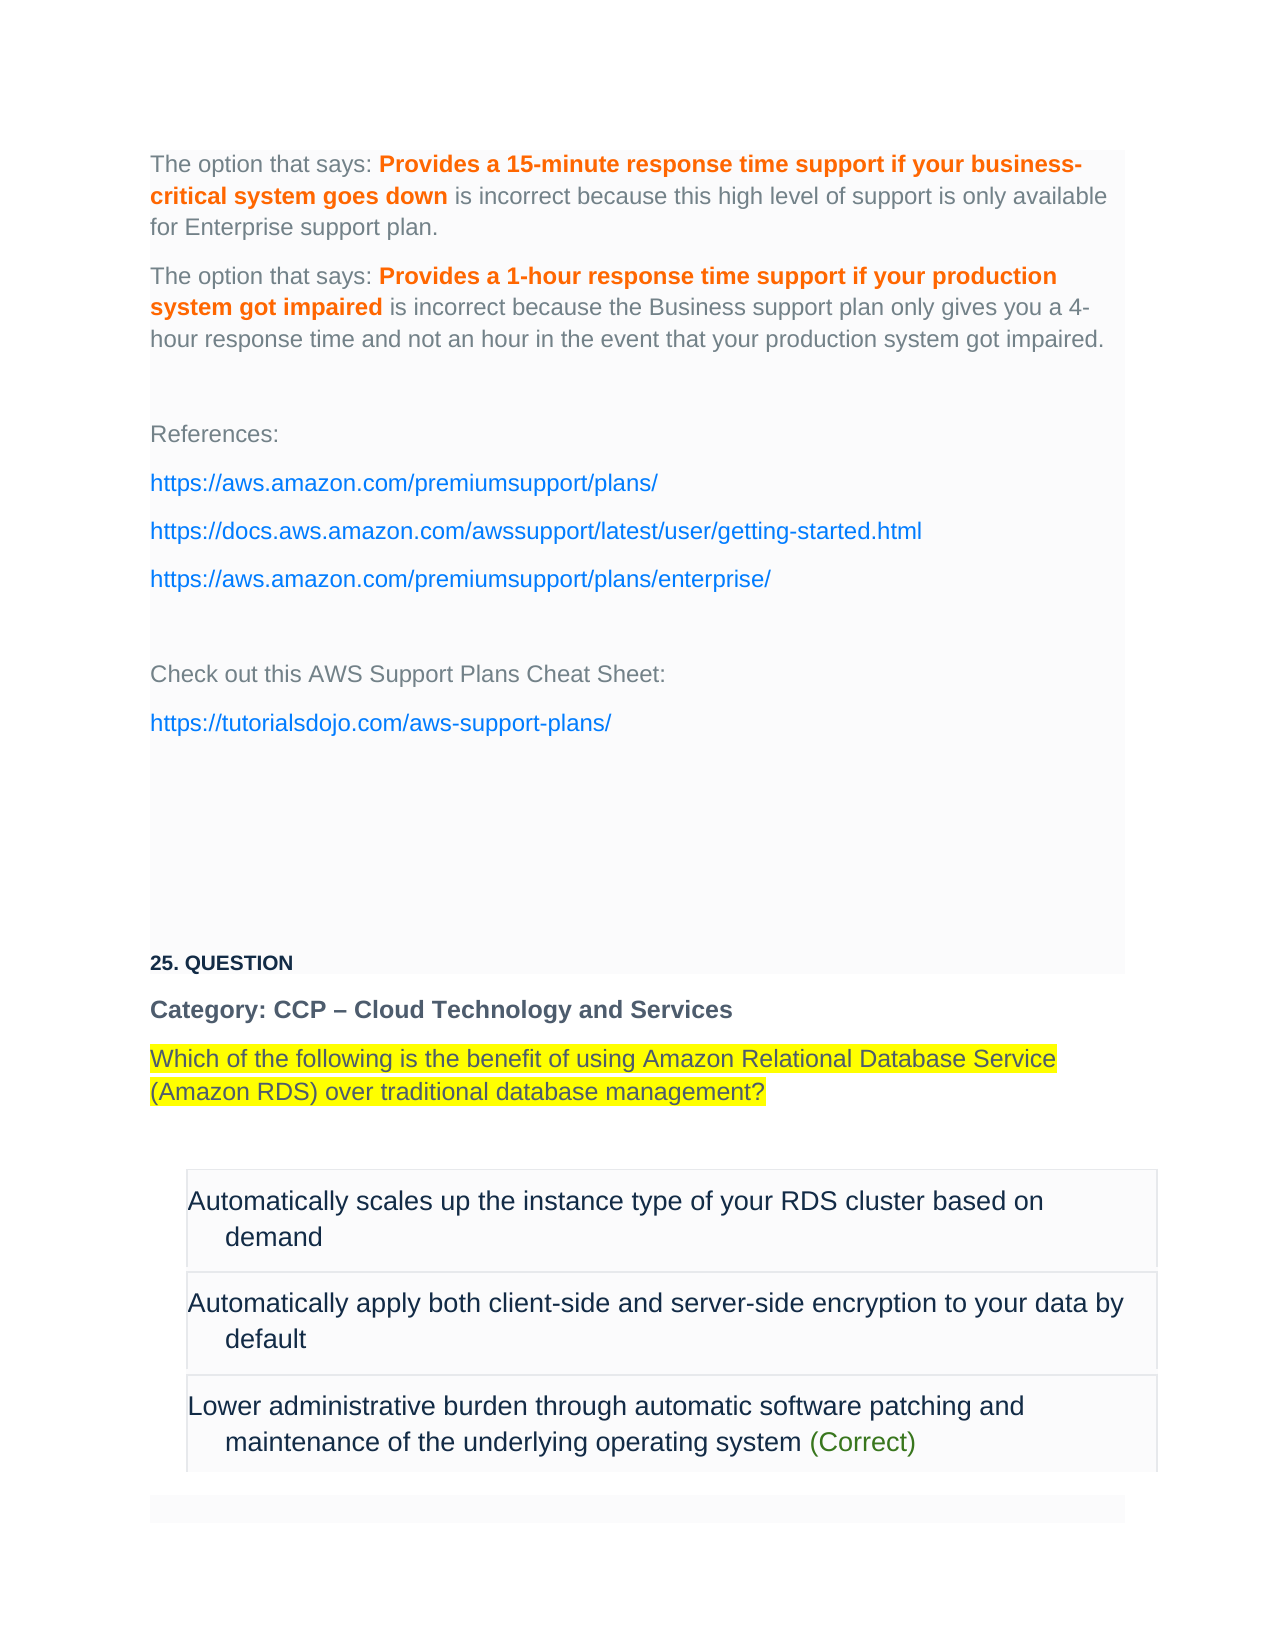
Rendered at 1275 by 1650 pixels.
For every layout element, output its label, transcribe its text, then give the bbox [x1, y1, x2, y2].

text Category: CCP – Cloud Technology and Services [150, 994, 1125, 1023]
text Which of the following is the benefit of using Amazon Relational Database Service (Amazon RDS) over traditional database management? [150, 1044, 1125, 1106]
list Automatically apply both client-side and server-side encryption to your data by default [188, 1273, 1156, 1369]
text https://aws.amazon.com/premiumsupport/plans/enterprise/ [150, 565, 1125, 593]
text The option that says: Provides a 1-hour response time support if your production system got impaired is incorrect because the Business support plan only gives you a 4-hour response time and not an hour in the event that your production system got impaired. [150, 262, 1125, 353]
text References: [150, 420, 1125, 448]
list Automatically scales up the instance type of your RDS cluster based on demand [188, 1170, 1156, 1267]
text 25. QUESTION [150, 950, 1125, 974]
text https://tutorialsdojo.com/aws-support-plans/ [150, 709, 1125, 736]
text https://aws.amazon.com/premiumsupport/plans/ [150, 468, 1125, 496]
text Check out this AWS Support Plans Cheat Sheet: [150, 660, 1125, 688]
list Lower administrative burden through automatic software patching and maintenance of the underlying operating system (Correct) [188, 1376, 1156, 1472]
text The option that says: Provides a 15-minute response time support if your business-critical system goes down is incorrect because this high level of support is only available for Enterprise support plan. [150, 150, 1125, 241]
text https://docs.aws.amazon.com/awssupport/latest/user/getting-started.html [150, 517, 1125, 544]
